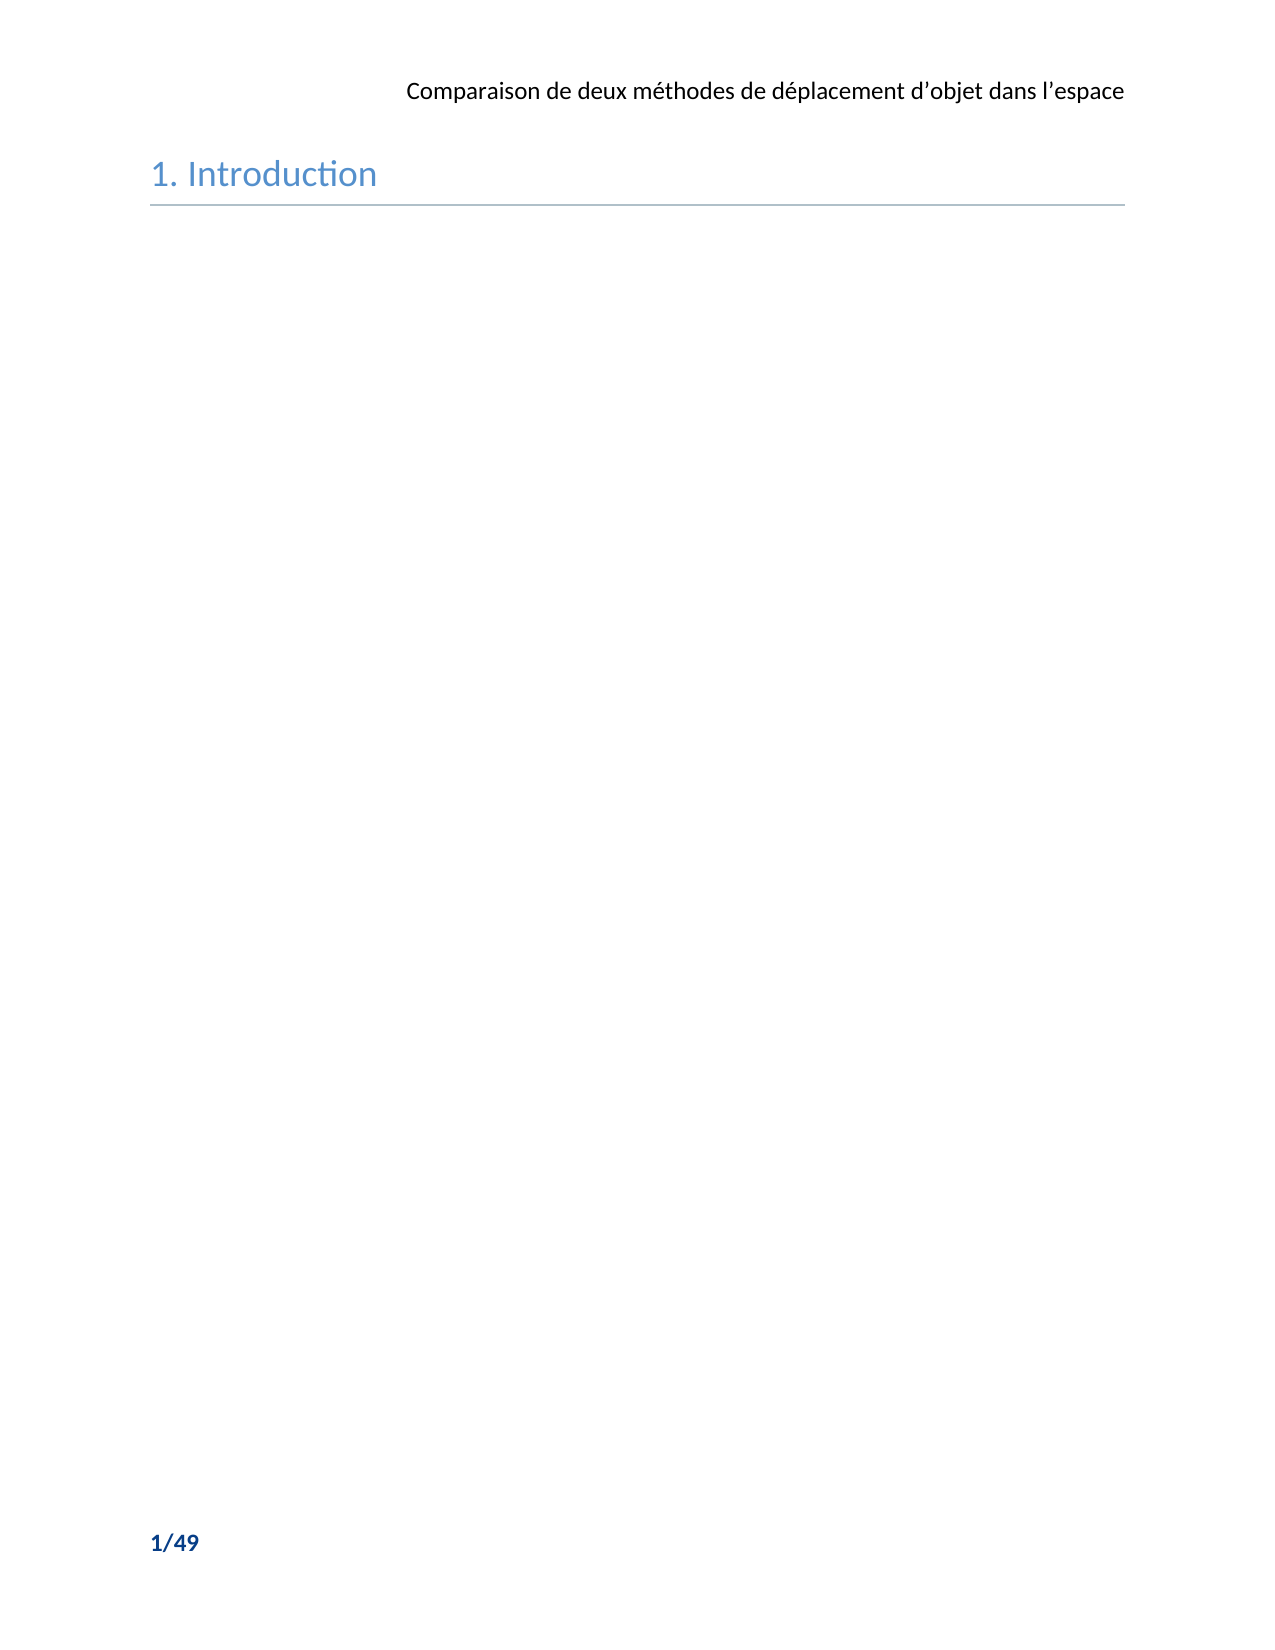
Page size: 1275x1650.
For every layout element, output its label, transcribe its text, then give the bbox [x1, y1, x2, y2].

subtitle Introduction [150, 150, 1125, 204]
